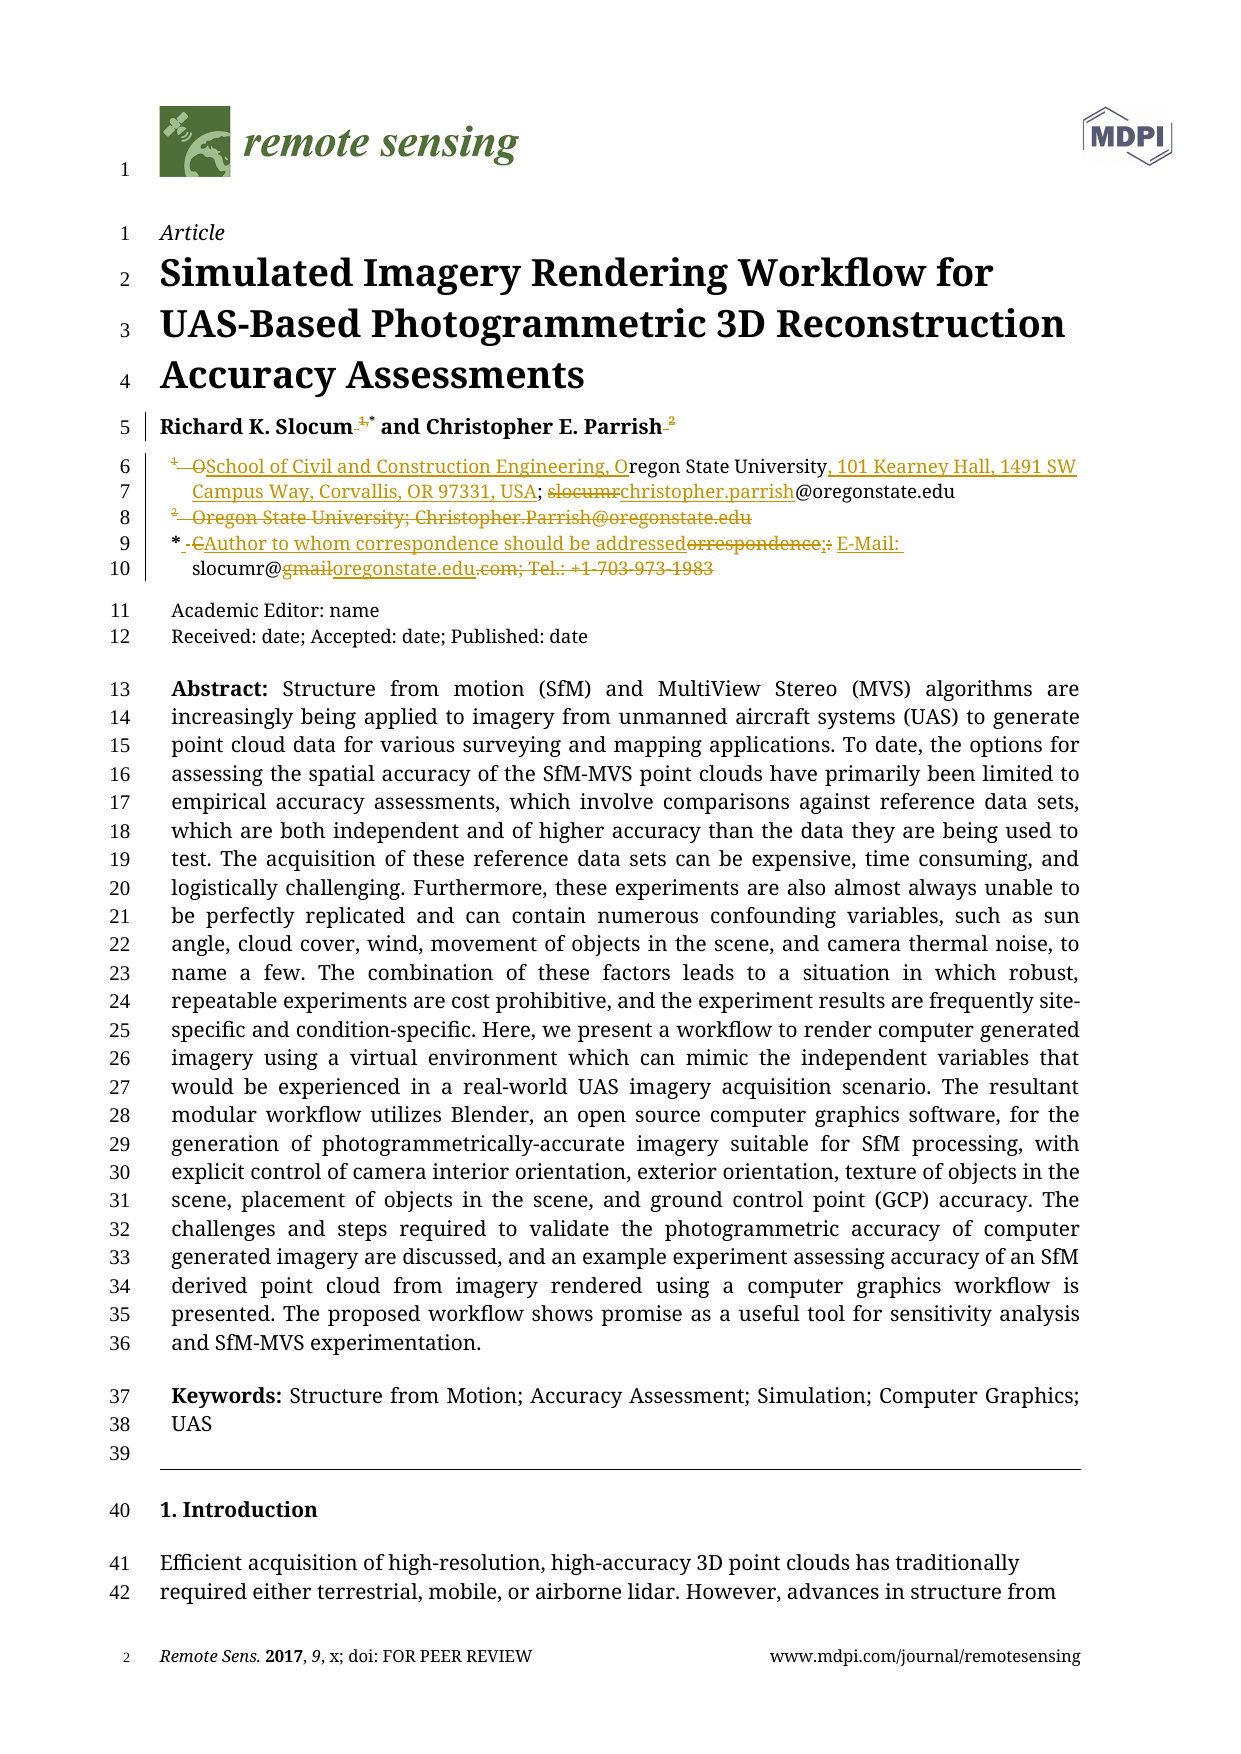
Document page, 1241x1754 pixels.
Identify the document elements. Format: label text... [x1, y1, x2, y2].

text * slocumr@ [171, 530, 1081, 581]
picture [1082, 106, 1173, 166]
text Keywords: Structure from Motion; Accuracy Assessment; Simulation; Computer Graphics; UAS [171, 1381, 1081, 1438]
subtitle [159, 1548, 1081, 1605]
picture [159, 106, 535, 177]
text regon State University; @oregonstate.edu [171, 453, 1081, 504]
text Academic Editor: name [171, 598, 1081, 623]
text Article [159, 218, 1081, 247]
text Received: date; Accepted: date; Published: date [171, 623, 1081, 649]
text Richard K. Slocum* and Christopher E. Parrish [159, 412, 1081, 441]
subtitle 1. Introduction [159, 1495, 1081, 1523]
text Abstract: Structure from motion (SfM) and MultiView Stereo (MVS) algorithms are increasingly being applied to imagery from unmanned aircraft systems (UAS) to generate point cloud data for various surveying and mapping applications. To date, the options for assessing the spatial accuracy of the SfM-MVS point clouds have primarily been limited to empirical accuracy assessments, which involve comparisons against reference data sets, which are both independent and of higher accuracy than the data they are being used to test. The acquisition of these reference data sets can be expensive, time consuming, and logistically challenging. Furthermore, these experiments are also almost always unable to be perfectly replicated and can contain numerous confounding variables, such as sun angle, cloud cover, wind, movement of objects in the scene, and camera thermal noise, to name a few. The combination of these factors leads to a situation in which robust, repeatable experiments are cost prohibitive, and the experiment results are frequently site-specific and condition-specific. Here, we present a workflow to render computer generated imagery using a virtual environment which can mimic the independent variables that would be experienced in a real-world UAS imagery acquisition scenario. The resultant modular workflow utilizes Blender, an open source computer graphics software, for the generation of photogrammetrically-accurate imagery suitable for SfM processing, with explicit control of camera interior orientation, exterior orientation, texture of objects in the scene, placement of objects in the scene, and ground control point (GCP) accuracy. The challenges and steps required to validate the photogrammetric accuracy of computer generated imagery are discussed, and an example experiment assessing accuracy of an SfM derived point cloud from imagery rendered using a computer graphics workflow is presented. The proposed workflow shows promise as a useful tool for sensitivity analysis and SfM-MVS experimentation. [171, 674, 1081, 1356]
text Simulated Imagery Rendering Workflow for UAS-Based Photogrammetric 3D Reconstruction Accuracy Assessments [159, 247, 1081, 400]
